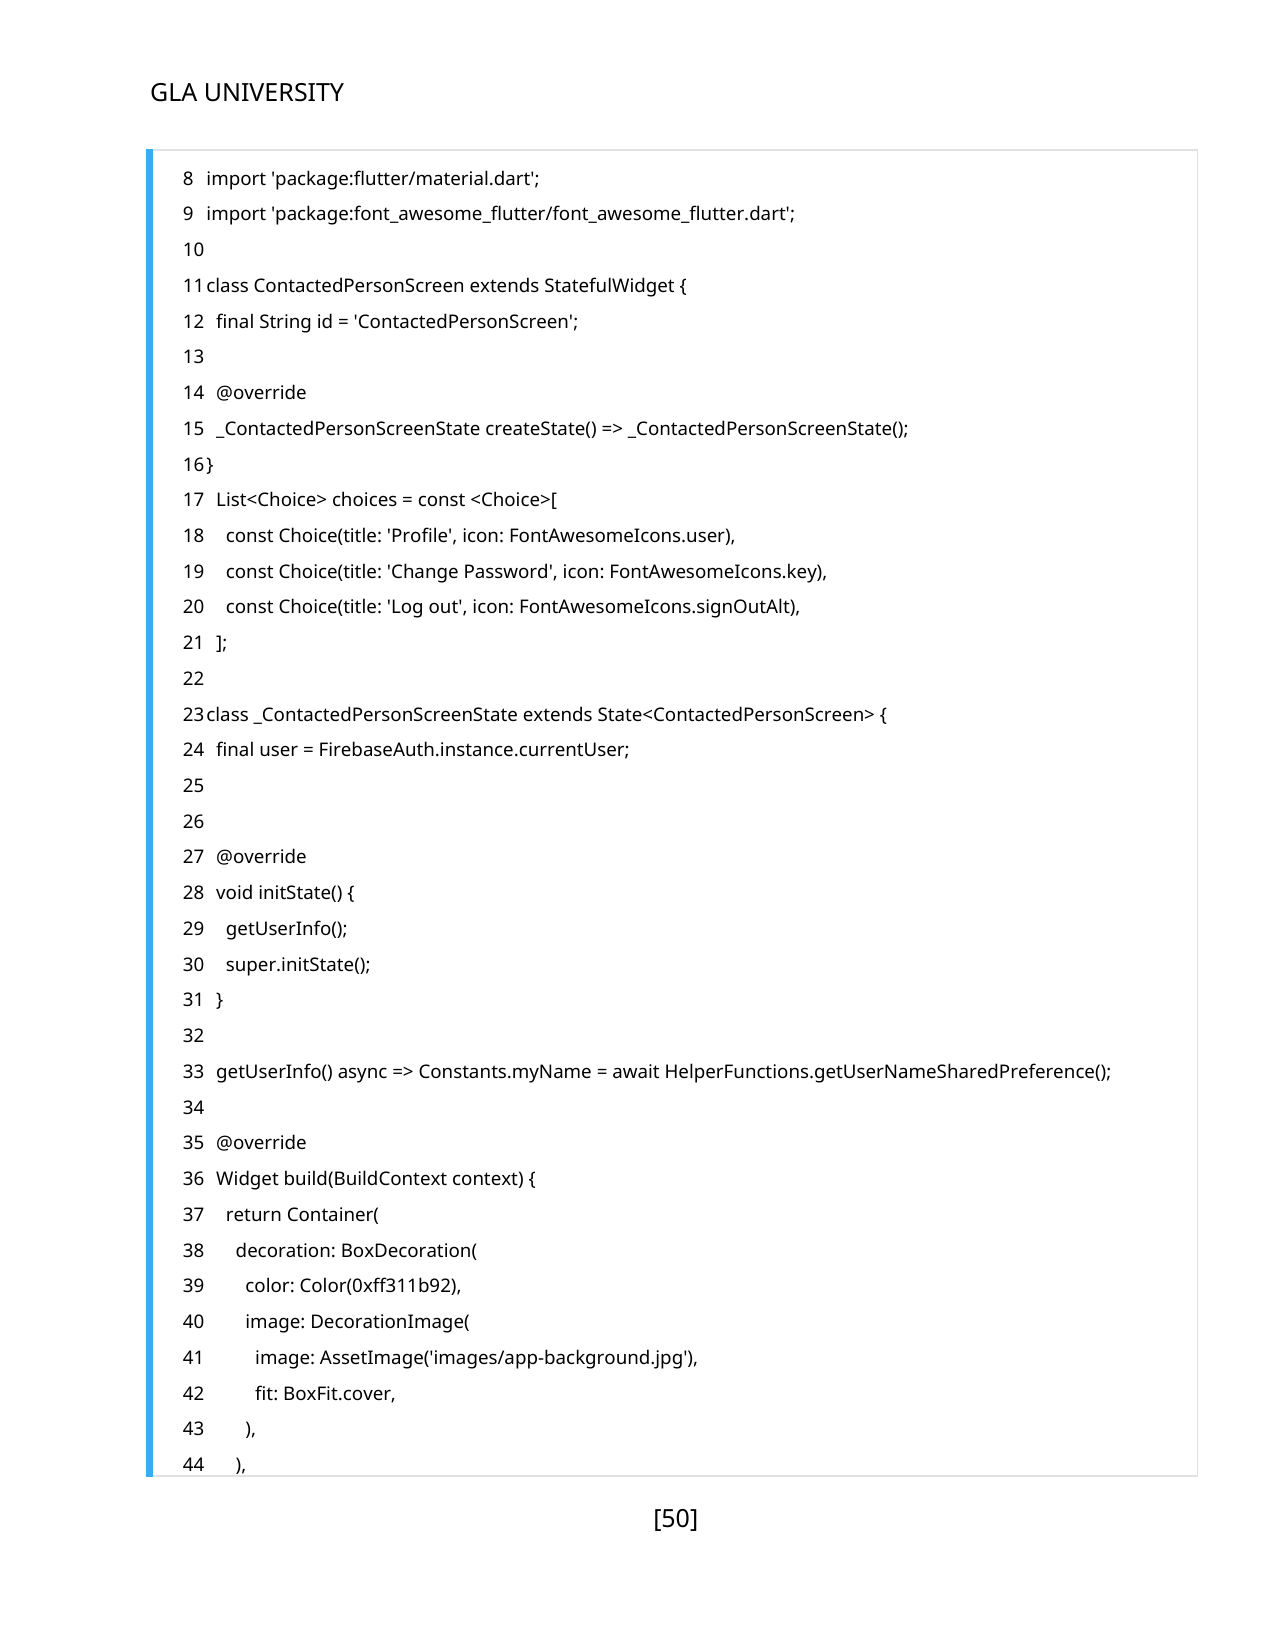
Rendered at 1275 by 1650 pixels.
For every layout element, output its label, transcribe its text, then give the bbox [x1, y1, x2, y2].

list const Choice(title: 'Log out', icon: FontAwesomeIcons.signOutAlt), [153, 578, 1197, 613]
list const Choice(title: 'Change Password', icon: FontAwesomeIcons.key), [153, 542, 1197, 578]
list _ContactedPersonScreenState createState() => _ContactedPersonScreenState(); [153, 399, 1197, 435]
list fit: BoxFit.cover, [153, 1364, 1197, 1399]
list } [153, 435, 1197, 470]
list @override [153, 828, 1197, 863]
list getUserInfo(); [153, 899, 1197, 935]
list ]; [153, 613, 1197, 649]
list image: AssetImage('images/app-background.jpg'), [153, 1328, 1197, 1364]
list @override [153, 363, 1197, 399]
list class _ContactedPersonScreenState extends State<ContactedPersonScreen> { [153, 685, 1197, 721]
list List<Choice> choices = const <Choice>[ [153, 470, 1197, 506]
list decoration: BoxDecoration( [153, 1221, 1197, 1256]
list final user = FirebaseAuth.instance.currentUser; [153, 721, 1197, 756]
list const Choice(title: 'Profile', icon: FontAwesomeIcons.user), [153, 506, 1197, 542]
list void initState() { [153, 863, 1197, 899]
list class ContactedPersonScreen extends StatefulWidget { [153, 256, 1197, 292]
list image: DecorationImage( [153, 1292, 1197, 1328]
list final String id = 'ContactedPersonScreen'; [153, 292, 1197, 327]
list super.initState(); [153, 935, 1197, 971]
list Widget build(BuildContext context) { [153, 1149, 1197, 1185]
list color: Color(0xff311b92), [153, 1256, 1197, 1292]
list return Container( [153, 1185, 1197, 1221]
list getUserInfo() async => Constants.myName = await HelperFunctions.getUserNameSharedPreference(); [153, 1042, 1197, 1078]
list import 'package:flutter/material.dart'; [153, 151, 1197, 184]
list } [153, 971, 1197, 1006]
list @override [153, 1113, 1197, 1149]
list ), [153, 1399, 1197, 1435]
list ), [153, 1435, 1197, 1475]
list import 'package:font_awesome_flutter/font_awesome_flutter.dart'; [153, 184, 1197, 220]
